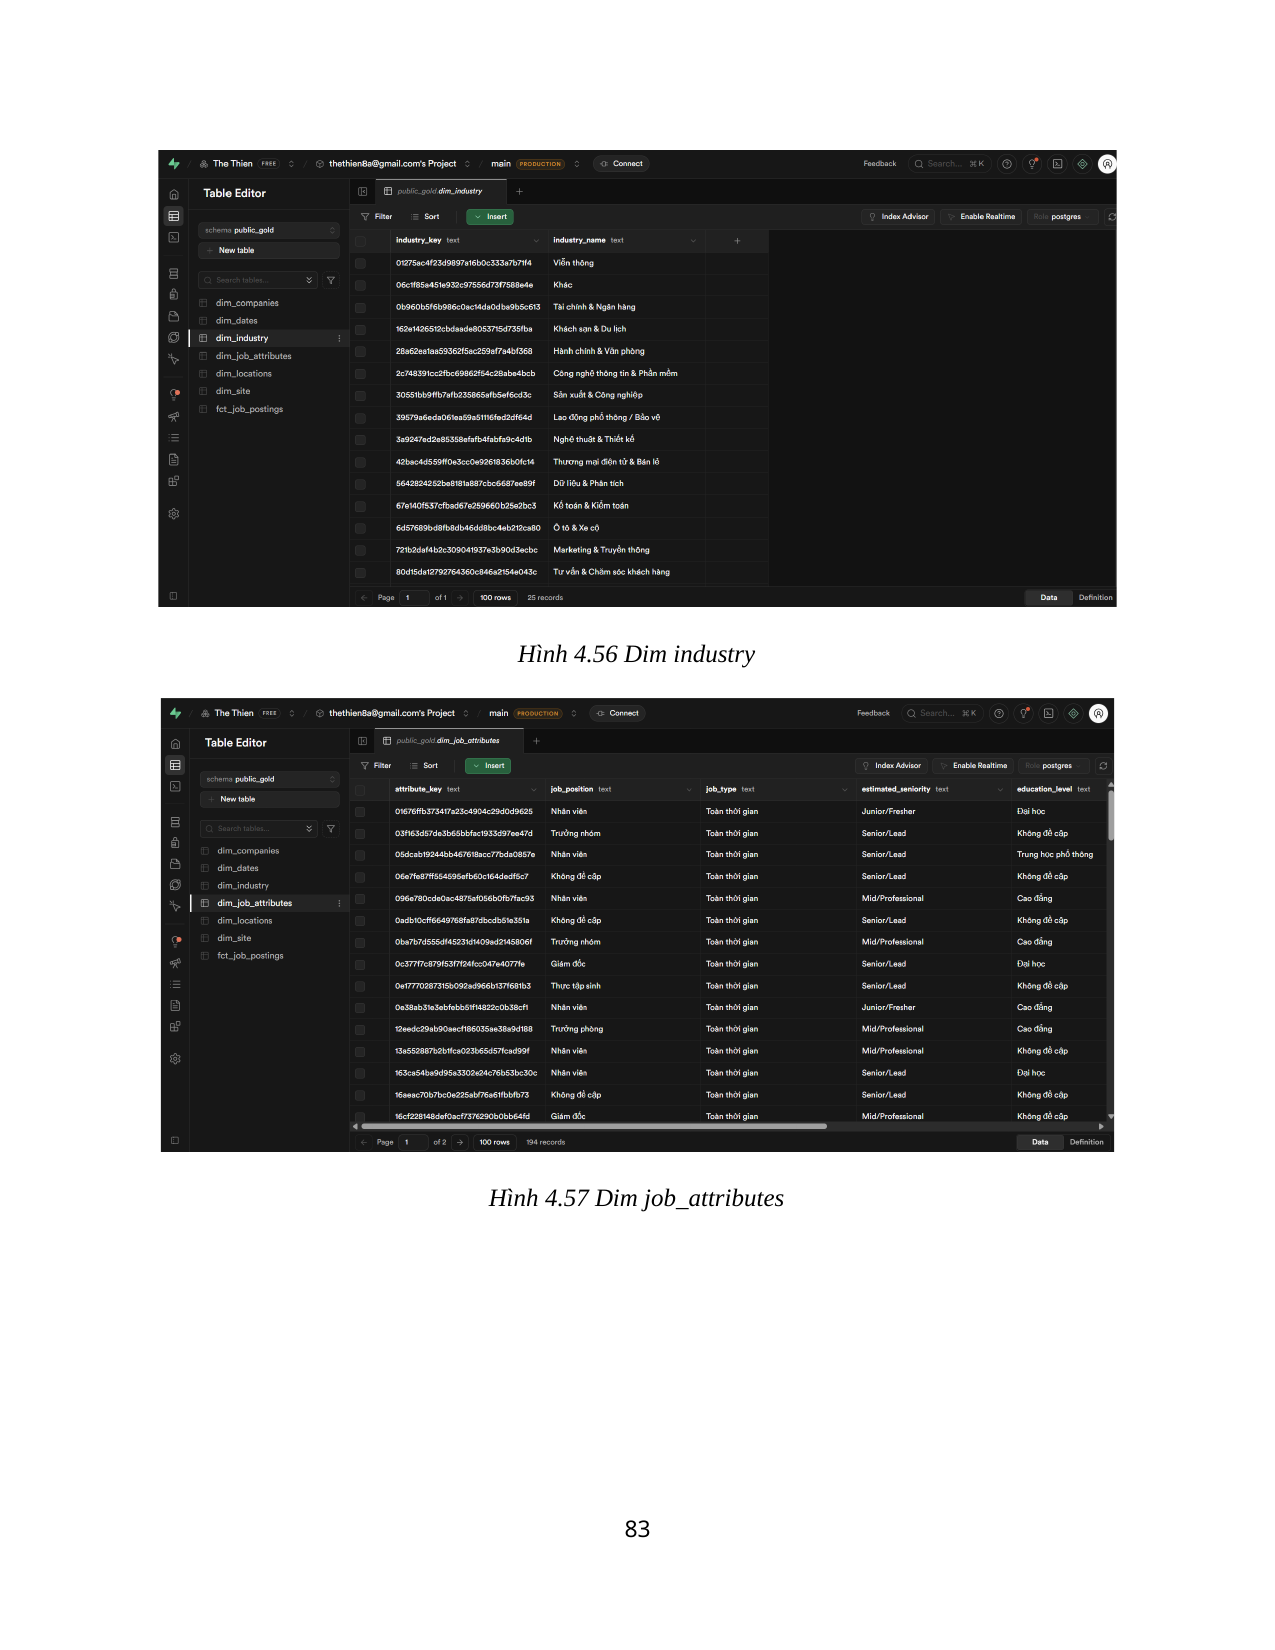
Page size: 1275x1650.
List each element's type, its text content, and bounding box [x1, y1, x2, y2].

picture [160, 698, 1115, 1152]
picture [158, 150, 1117, 607]
